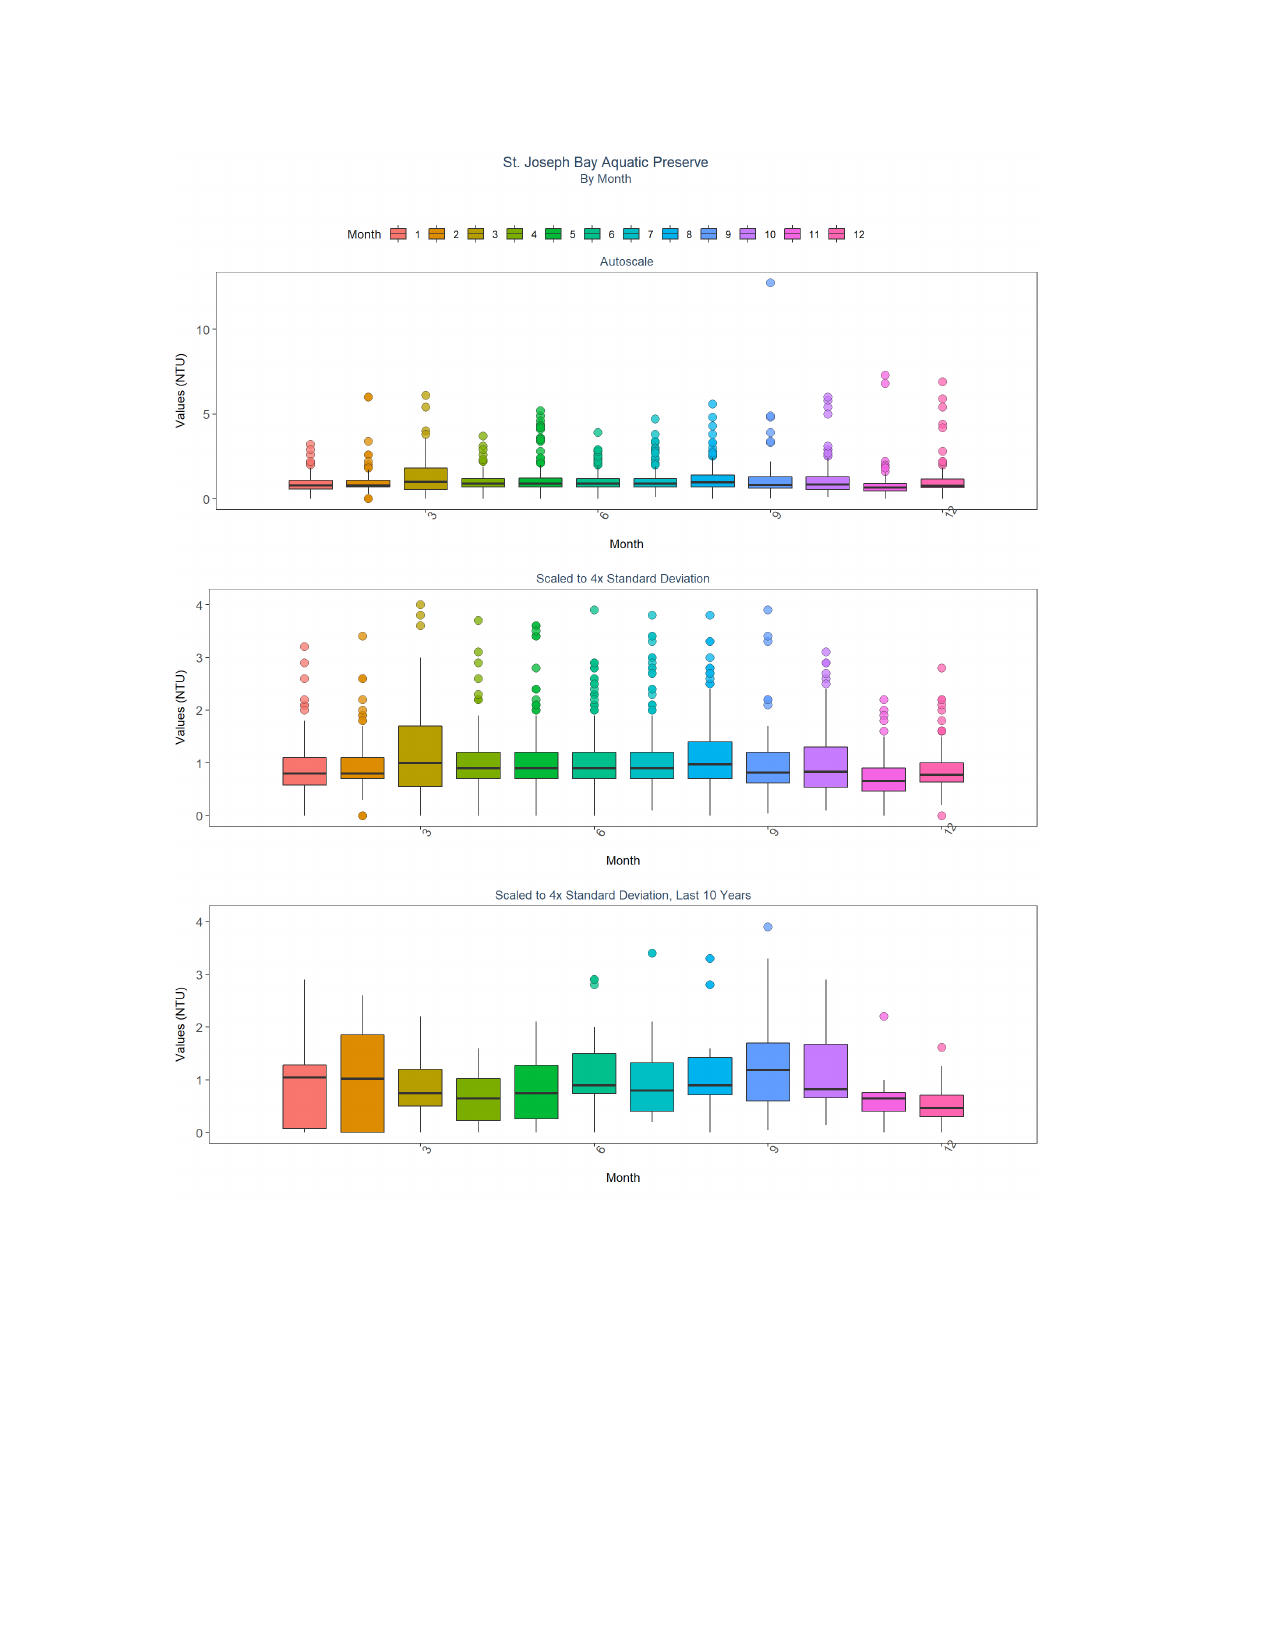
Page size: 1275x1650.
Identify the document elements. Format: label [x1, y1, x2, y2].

picture [168, 150, 1044, 1200]
